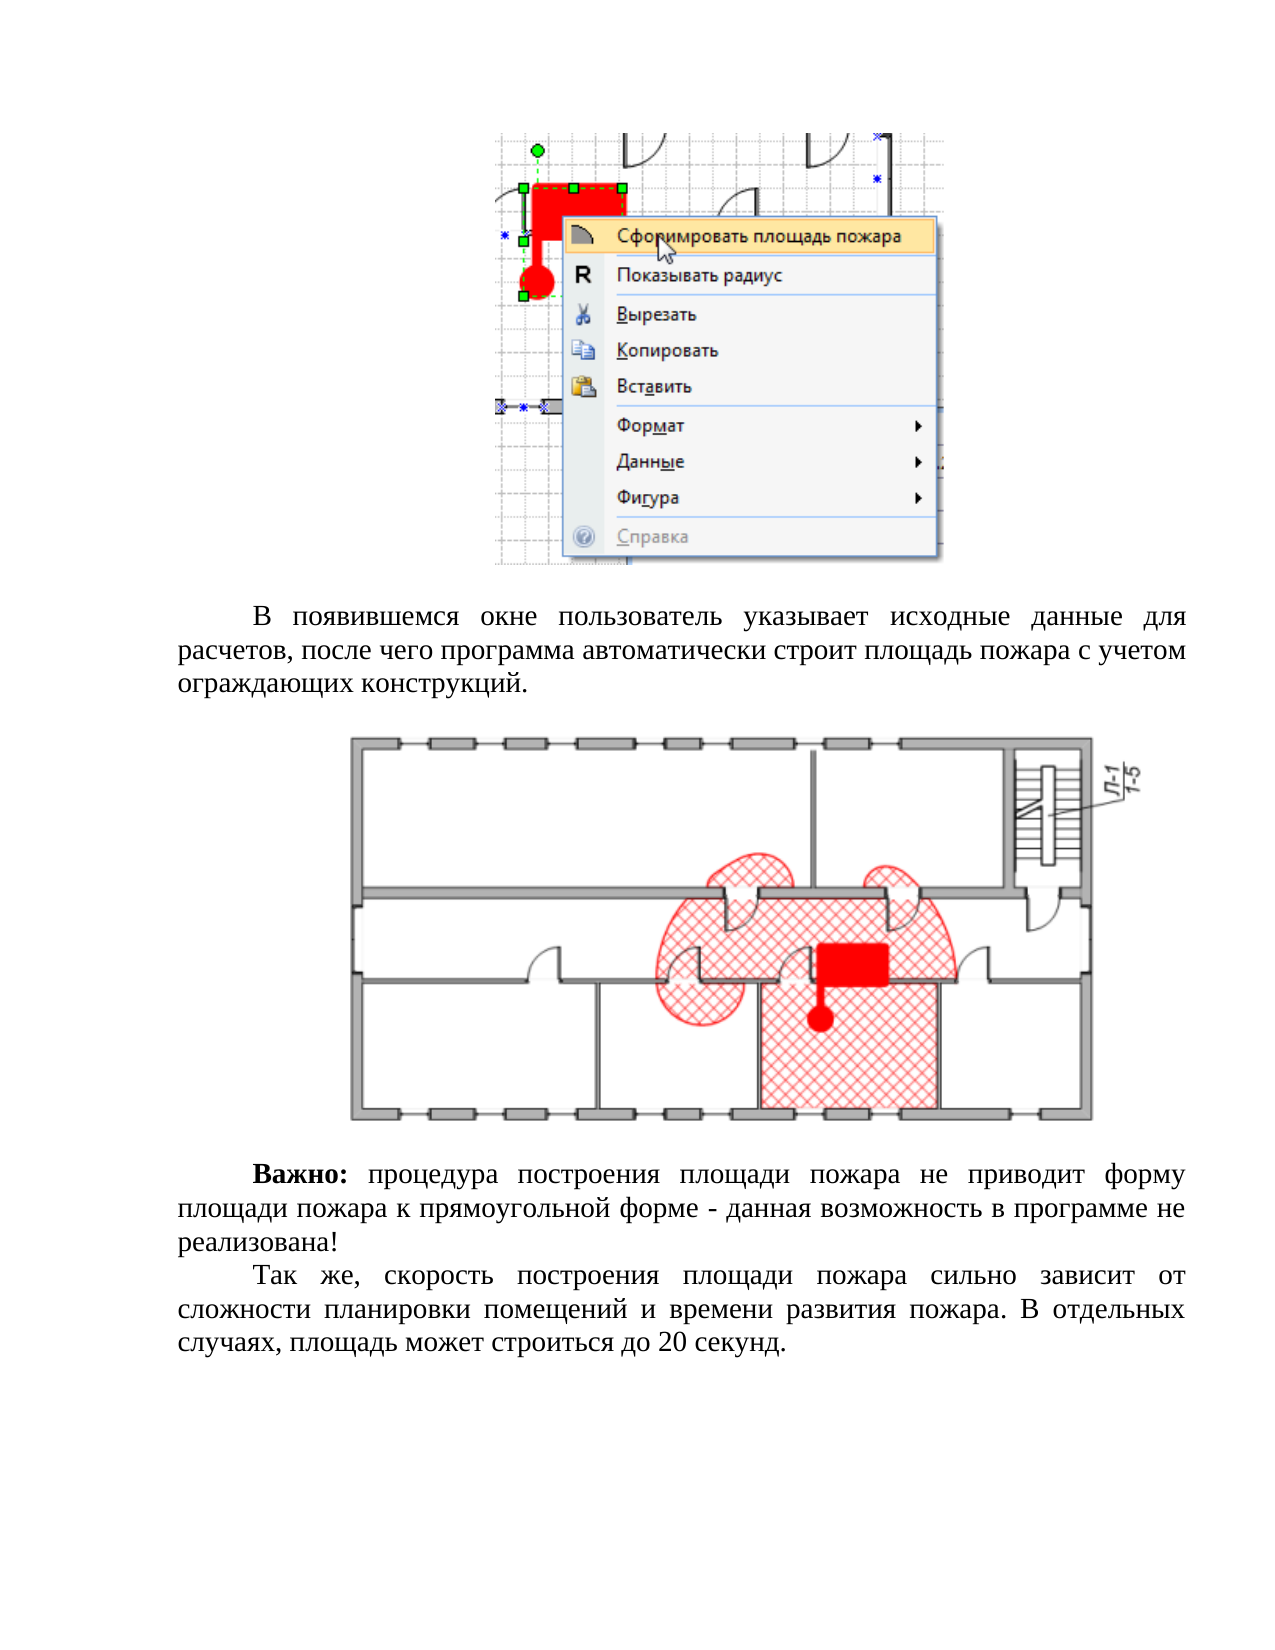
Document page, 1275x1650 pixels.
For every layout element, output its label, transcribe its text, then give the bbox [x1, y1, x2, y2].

text Так же, скорость построения площади пожара сильно зависит от сложности планировки помещений и времени развития пожара. В отдельных случаях, площадь может строиться до 20 секунд. [177, 1257, 1186, 1358]
picture [495, 133, 944, 565]
picture [288, 732, 1150, 1124]
text В появившемся окне пользователь указывает исходные данные для расчетов, после чего программа автоматически строит площадь пожара с учетом ограждающих конструкций. [177, 598, 1186, 699]
text Важно: процедура построения площади пожара не приводит форму площади пожара к прямоугольной форме - данная возможность в программе не реализована! [177, 1157, 1186, 1257]
